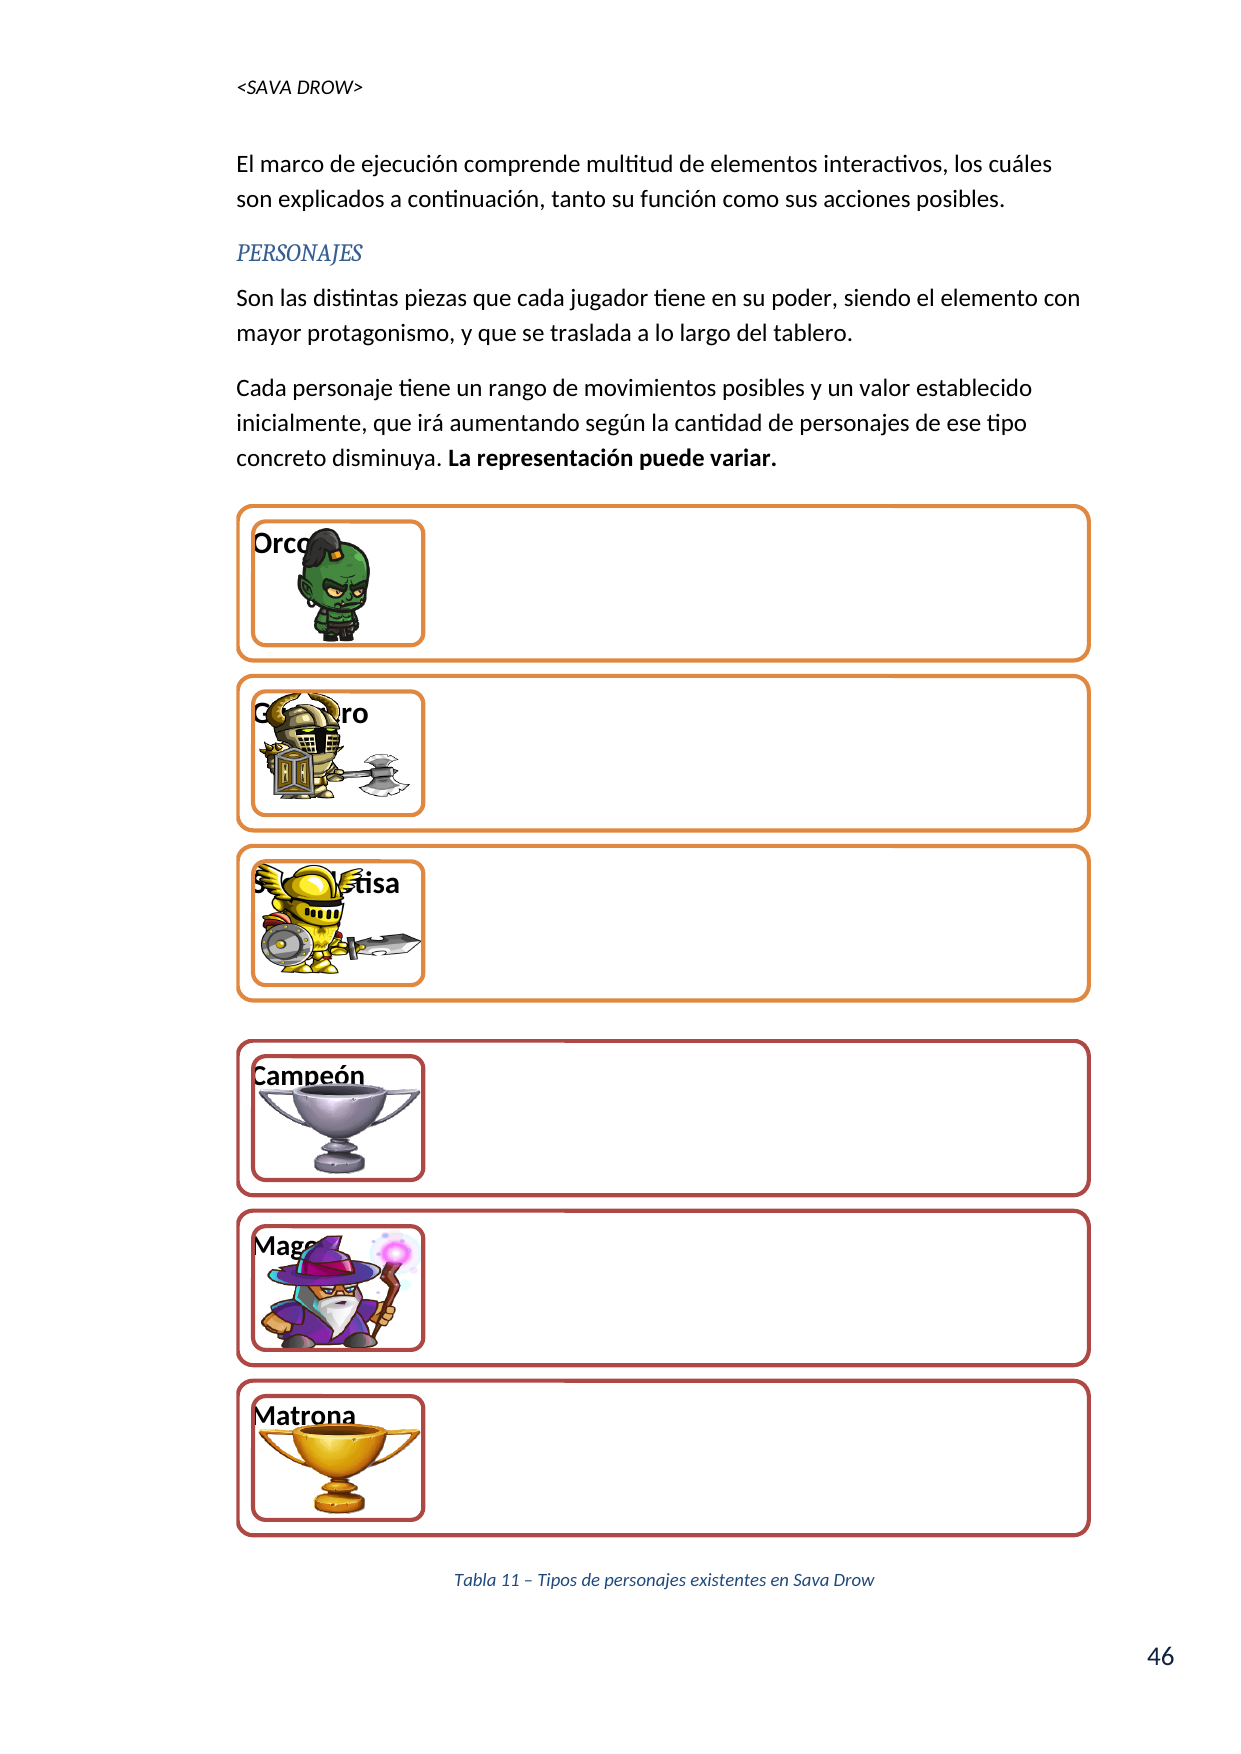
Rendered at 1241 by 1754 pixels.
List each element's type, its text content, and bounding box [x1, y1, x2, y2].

picture [256, 1399, 421, 1517]
picture [256, 694, 421, 813]
subtitle PERSONAJES [236, 238, 1092, 267]
picture [256, 1059, 421, 1177]
picture [256, 864, 421, 983]
text Cada personaje tiene un rango de movimientos posibles y un valor establecido inicialmente, que irá aumentando según la cantidad de personajes de ese tipo concreto disminuya. La representación puede variar. [236, 372, 1092, 473]
text Son las distintas piezas que cada jugador tiene en su poder, siendo el elemento con mayor protagonismo, y que se traslada a lo largo del tablero. [236, 282, 1092, 347]
picture [256, 524, 421, 643]
text El marco de ejecución comprende multitud de elementos interactivos, los cuáles son explicados a continuación, tanto su función como sus acciones posibles. [236, 148, 1092, 213]
picture [256, 1229, 421, 1347]
